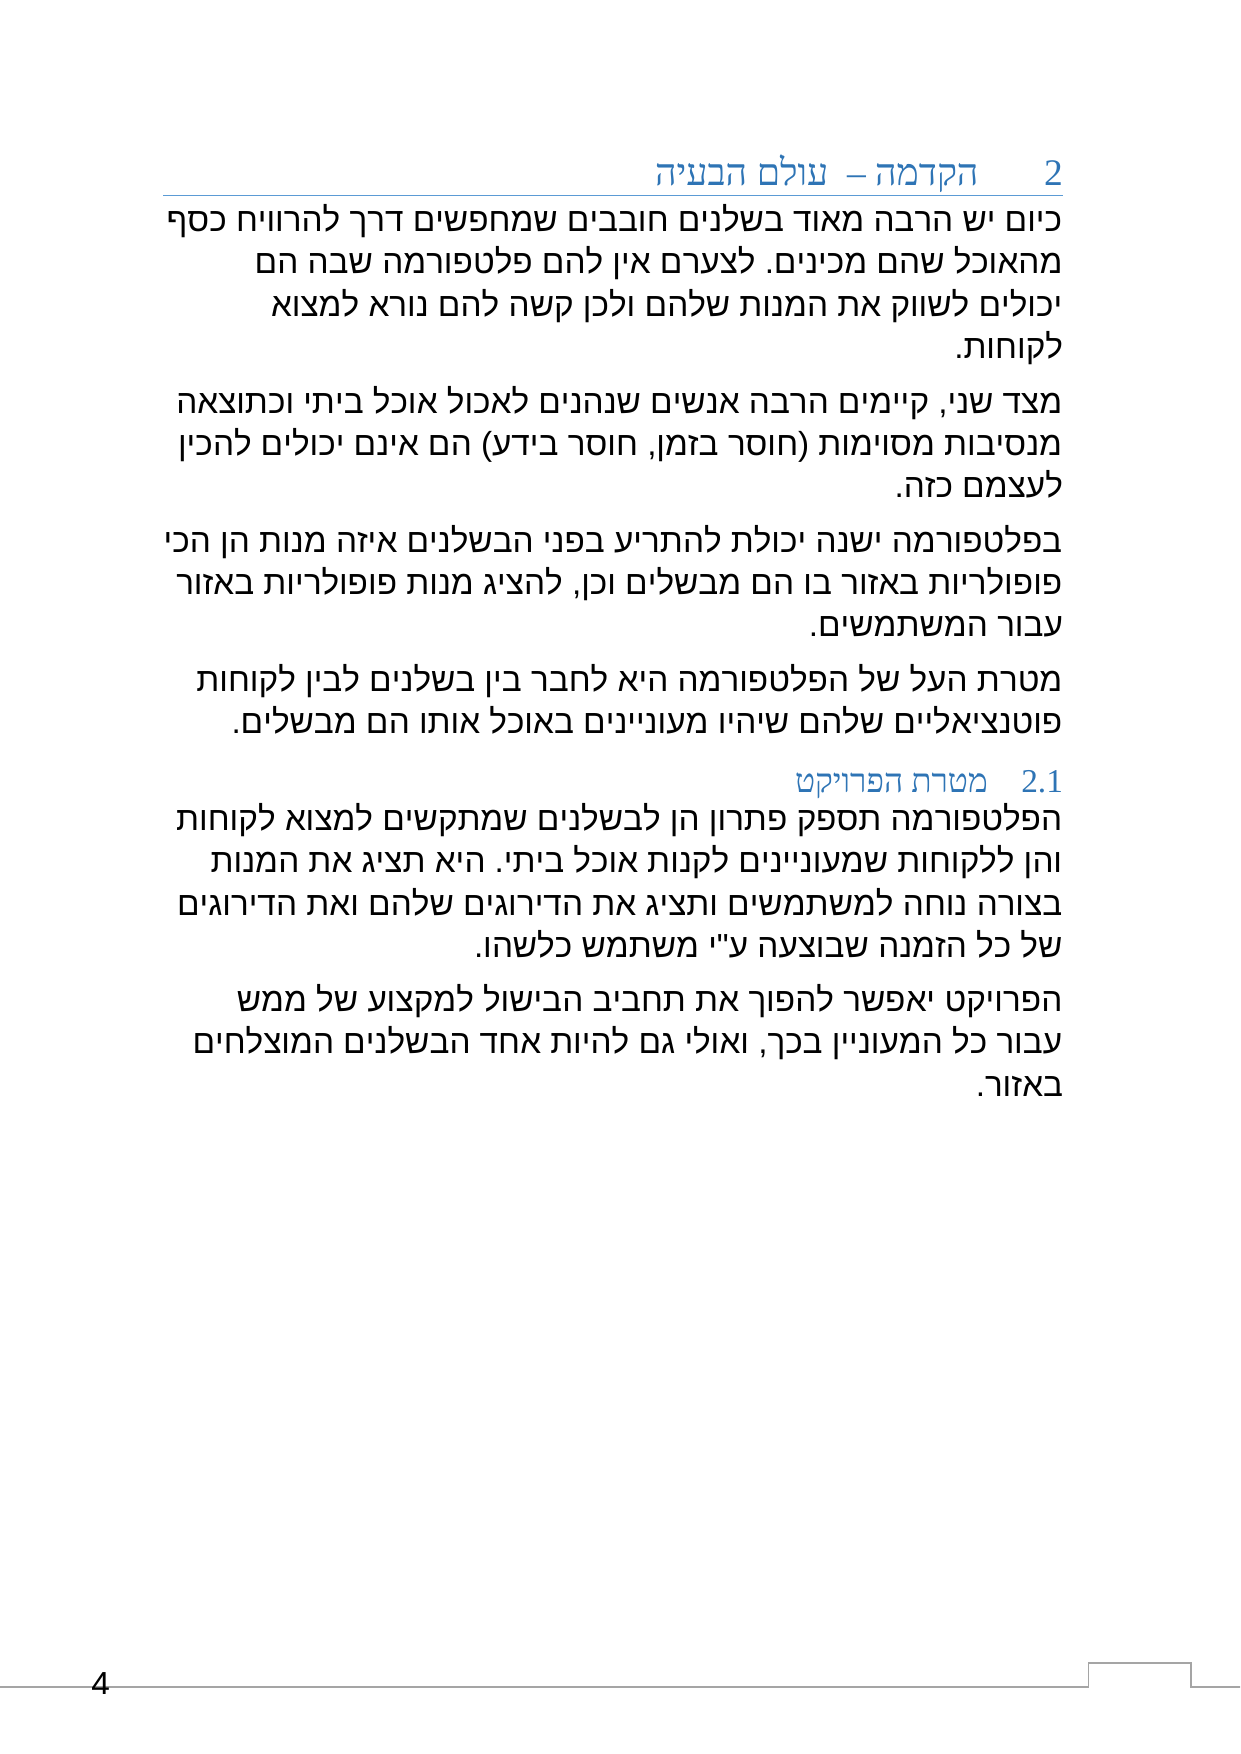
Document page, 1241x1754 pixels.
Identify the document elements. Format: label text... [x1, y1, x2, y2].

subtitle 2 הקדמה – עולם הבעיה [162, 150, 1063, 196]
text בפלטפורמה ישנה יכולת להתריע בפני הבשלנים איזה מנות הן הכי פופולריות באזור בו הם מבשלים וכן, להציג מנות פופולריות באזור עבור המשתמשים. [162, 521, 1063, 643]
text מצד שני, קיימים הרבה אנשים שנהנים לאכול אוכל ביתי וכתוצאה מנסיבות מסוימות (חוסר בזמן, חוסר בידע) הם אינם יכולים להכין לעצמם כזה. [162, 382, 1063, 504]
text 2.1 מטרת הפרויקט [162, 761, 1063, 799]
text מטרת העל של הפלטפורמה היא לחבר בין בשלנים לבין לקוחות פוטנציאליים שלהם שיהיו מעוניינים באוכל אותו הם מבשלים. [162, 660, 1063, 740]
text הפרויקט יאפשר להפוך את תחביב הבישול למקצוע של ממש עבור כל המעוניין בכך, ואולי גם להיות אחד הבשלנים המוצלחים באזור. [162, 980, 1063, 1103]
text כיום יש הרבה מאוד בשלנים חובבים שמחפשים דרך להרוויח כסף מהאוכל שהם מכינים. לצערם אין להם פלטפורמה שבה הם יכולים לשווק את המנות שלהם ולכן קשה להם נורא למצוא לקוחות. [162, 200, 1063, 365]
text הפלטפורמה תספק פתרון הן לבשלנים שמתקשים למצוא לקוחות והן ללקוחות שמעוניינים לקנות אוכל ביתי. היא תציג את המנות בצורה נוחה למשתמשים ותציג את הדירוגים שלהם ואת הדירוגים של כל הזמנה שבוצעה ע"י משתמש כלשהו. [162, 799, 1063, 964]
